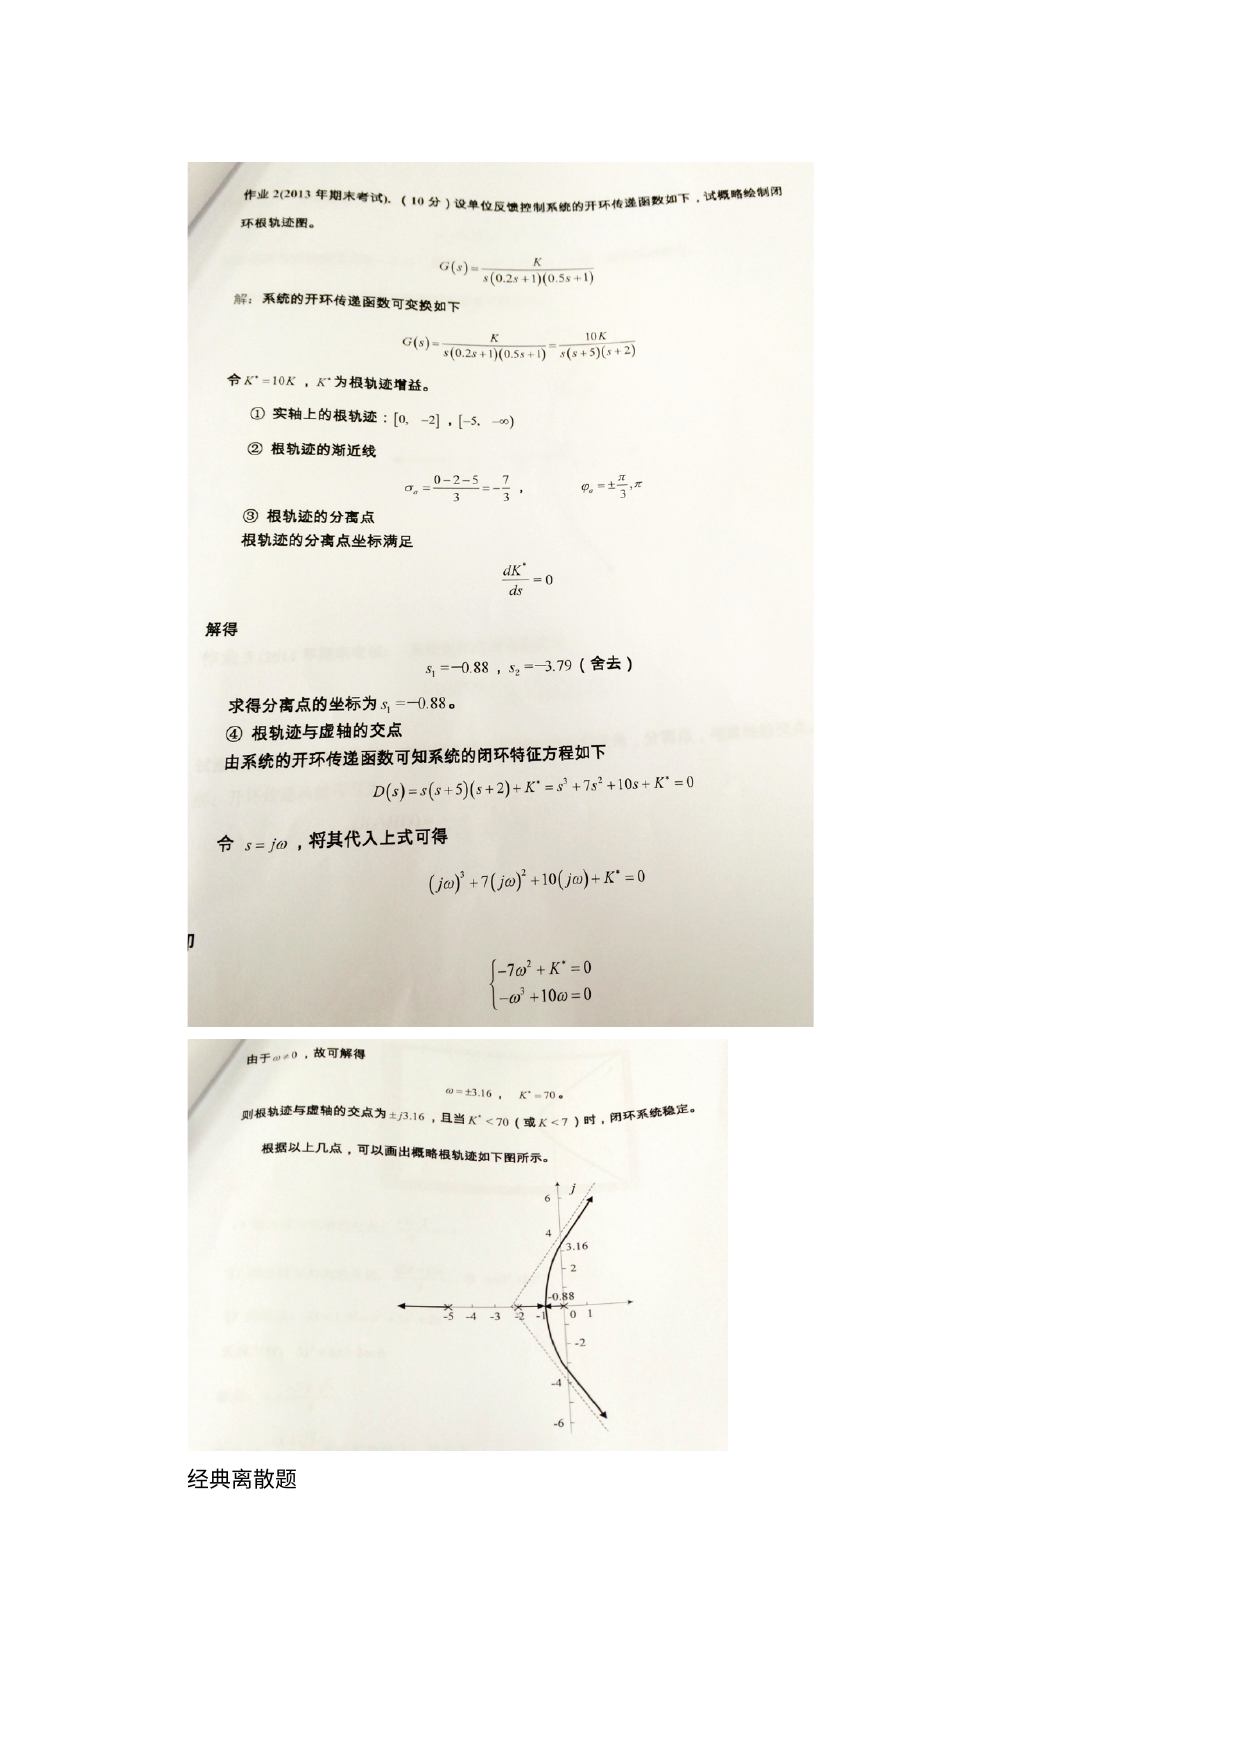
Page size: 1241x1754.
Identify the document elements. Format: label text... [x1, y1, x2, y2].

text 经典离散题 [187, 1462, 1053, 1494]
picture [187, 162, 814, 1027]
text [187, 162, 1053, 1462]
picture [187, 1039, 729, 1451]
